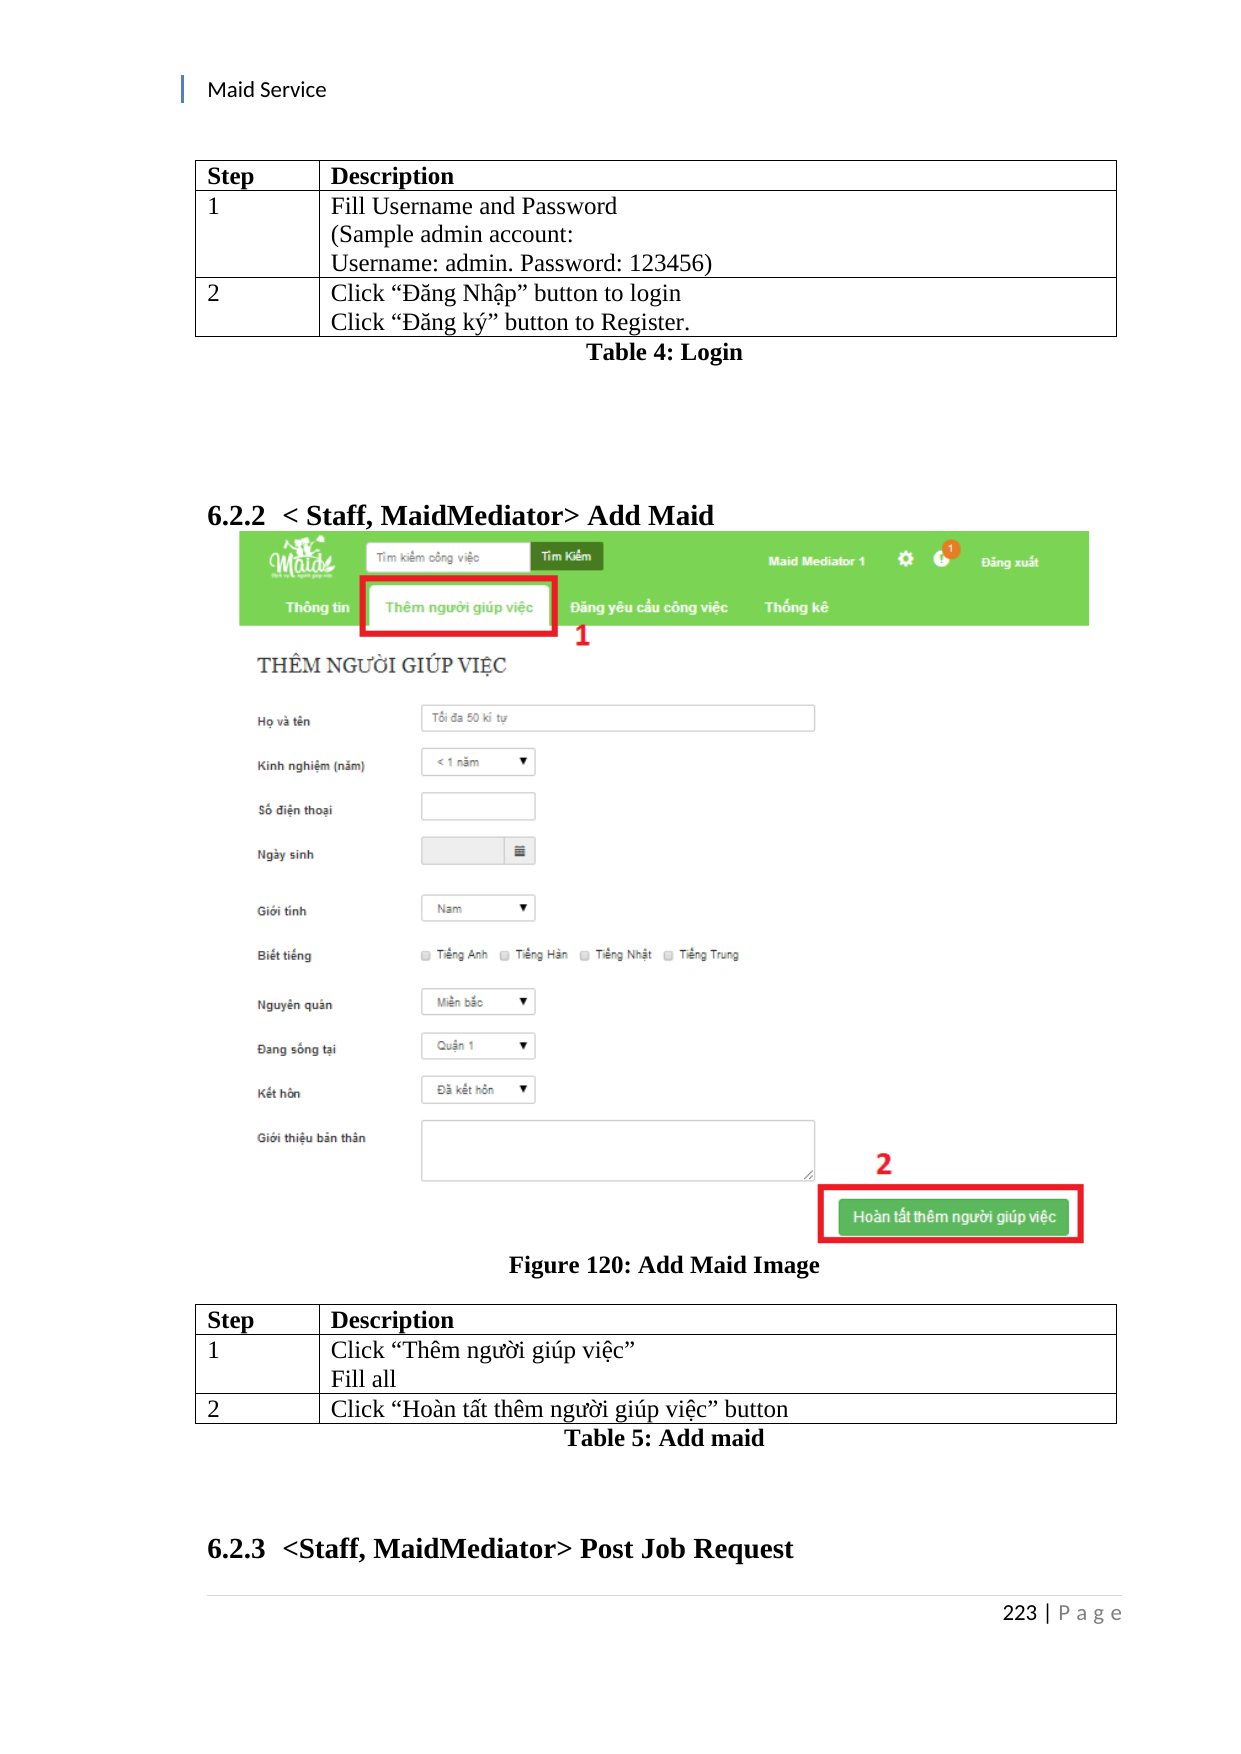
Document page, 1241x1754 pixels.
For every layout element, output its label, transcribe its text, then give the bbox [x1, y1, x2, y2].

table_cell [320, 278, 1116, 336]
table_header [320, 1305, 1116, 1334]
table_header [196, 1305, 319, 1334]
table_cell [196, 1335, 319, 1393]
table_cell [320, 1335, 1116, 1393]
subtitle <Staff, MaidMediator> Post Job Request [207, 1531, 1122, 1565]
subtitle Table 5: Add maid [207, 1423, 1122, 1452]
subtitle < Staff, MaidMediator> Add Maid [207, 498, 1122, 532]
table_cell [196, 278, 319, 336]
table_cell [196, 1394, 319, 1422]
picture [239, 531, 1090, 1247]
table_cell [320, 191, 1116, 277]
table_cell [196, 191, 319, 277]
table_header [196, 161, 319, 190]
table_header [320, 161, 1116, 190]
subtitle Table 4: Login [207, 337, 1122, 365]
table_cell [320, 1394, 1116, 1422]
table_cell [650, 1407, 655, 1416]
subtitle Figure 120: Add Maid Image [207, 1250, 1122, 1279]
